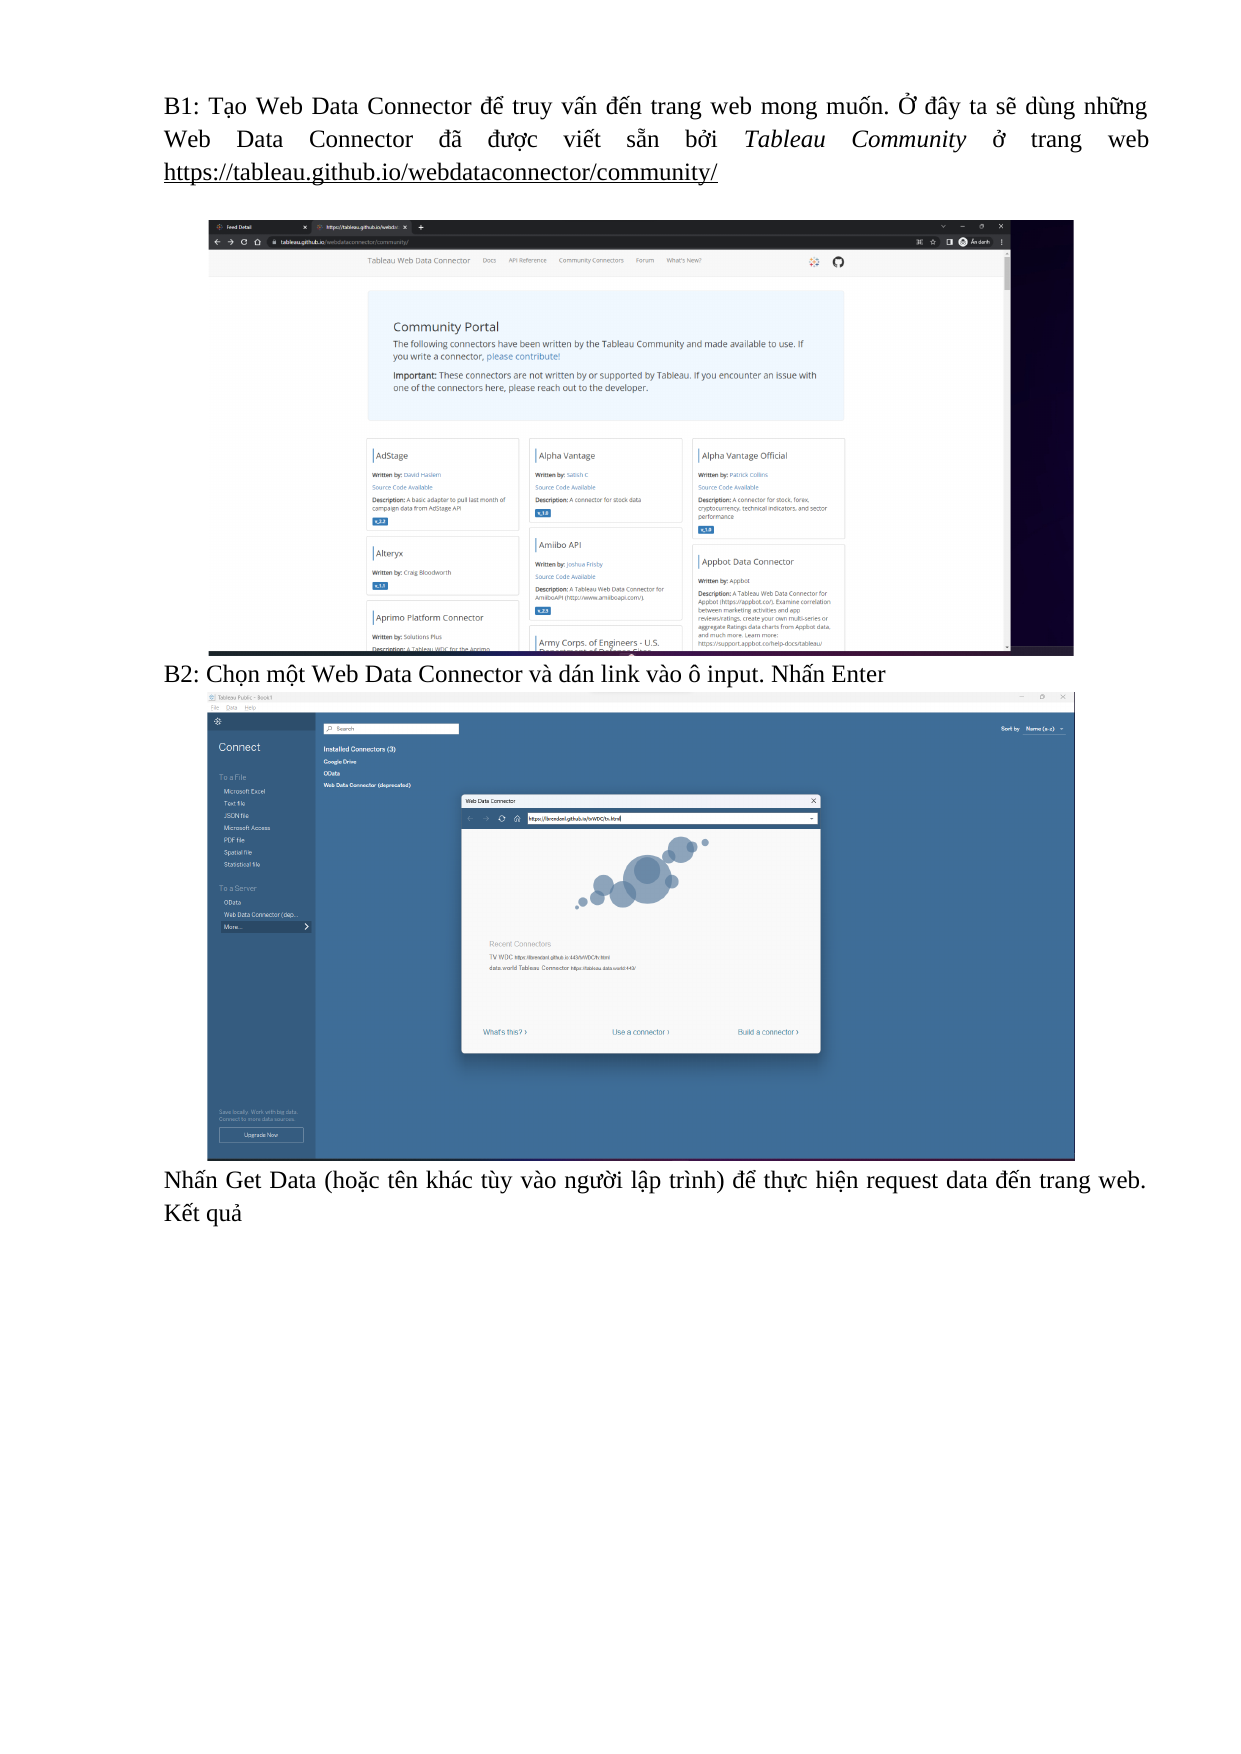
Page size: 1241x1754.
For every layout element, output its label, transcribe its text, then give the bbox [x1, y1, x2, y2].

picture [208, 220, 1074, 656]
text B2: Chọn một Web Data Connector và dán link vào ô input. Nhấn Enter [88, 659, 1149, 688]
text Nhấn Get Data (hoặc tên khác tùy vào người lập trình) để thực hiện request data đến trang web. Kết quả [163, 1165, 1149, 1226]
text B1: Tạo Web Data Connector để truy vấn đến trang web mong muốn. Ở đây ta sẽ dùng những Web Data Connector đã được viết sẵn bởi Tableau Community ở trang web https://tableau.github.io/webdataconnector/community/ [163, 91, 1149, 186]
picture [207, 692, 1075, 1161]
